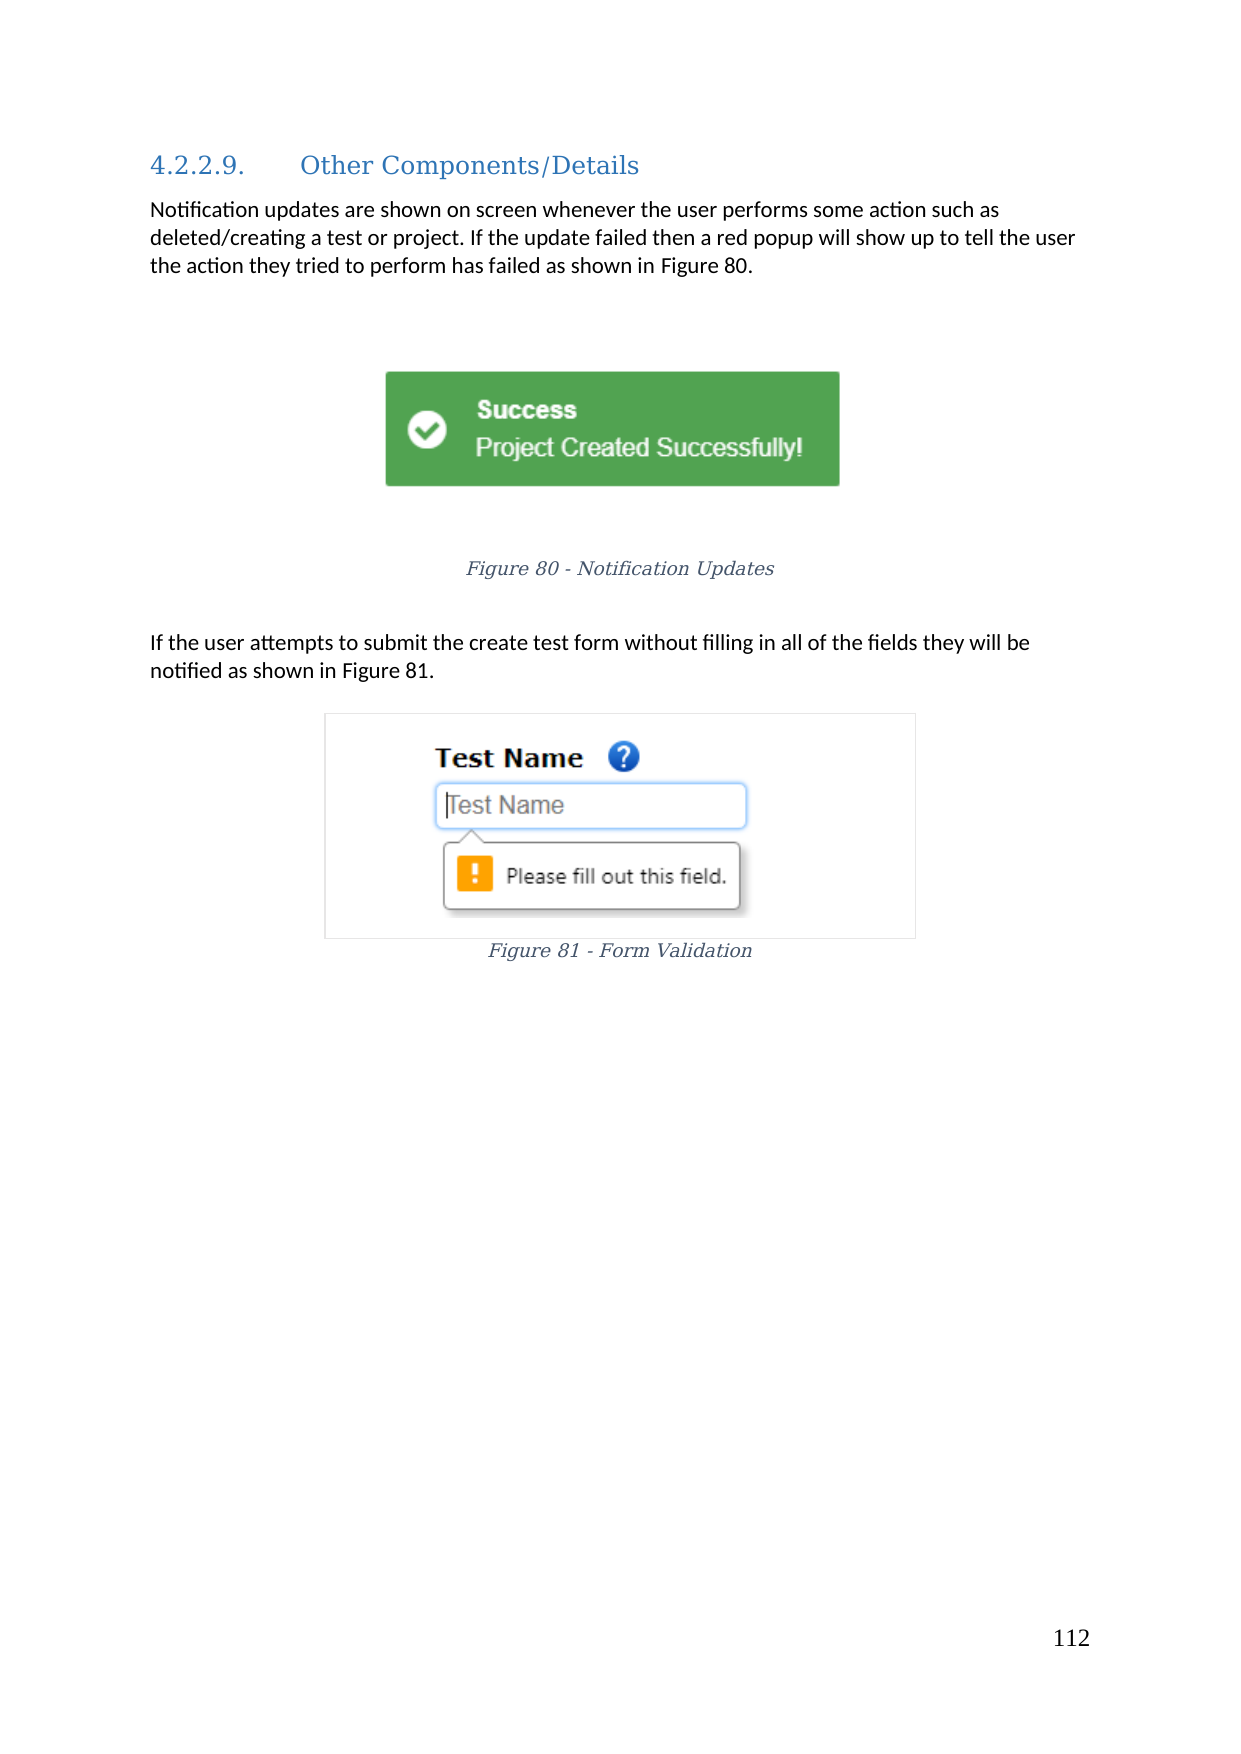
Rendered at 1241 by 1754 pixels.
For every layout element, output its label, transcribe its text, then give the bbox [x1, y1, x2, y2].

subtitle Other Components/Details [150, 150, 1090, 180]
picture [392, 738, 850, 918]
picture [325, 307, 915, 557]
